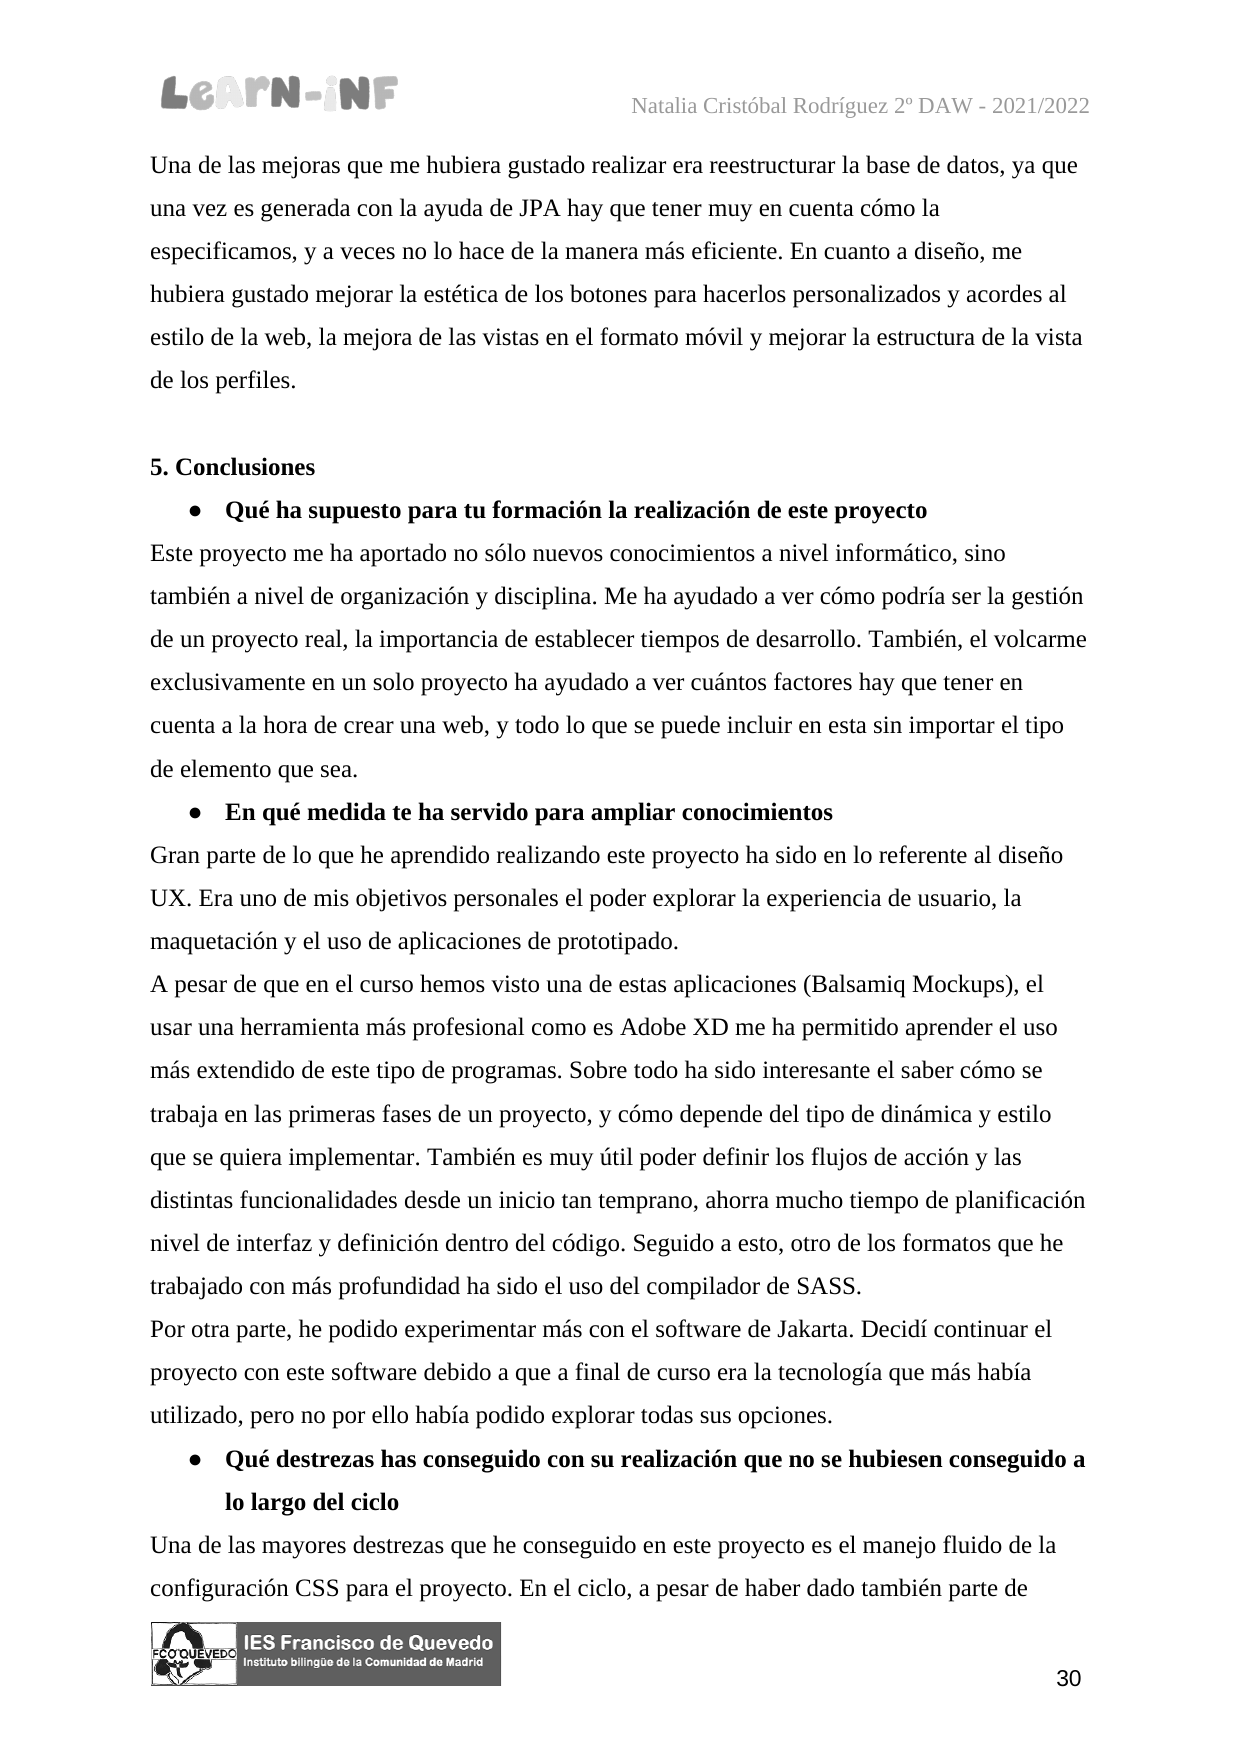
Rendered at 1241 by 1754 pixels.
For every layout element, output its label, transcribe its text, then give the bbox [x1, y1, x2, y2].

text Por otra parte, he podido experimentar más con el software de Jakarta. Decidí continuar el proyecto con este software debido a que a final de curso era la tecnología que más había utilizado, pero no por ello había podido explorar todas sus opciones. [150, 1314, 1090, 1429]
list En qué medida te ha servido para ampliar conocimientos [187, 797, 1090, 826]
text Este proyecto me ha aportado no sólo nuevos conocimientos a nivel informático, sino también a nivel de organización y disciplina. Me ha ayudado a ver cómo podría ser la gestión de un proyecto real, la importancia de establecer tiempos de desarrollo. También, el volcarme exclusivamente en un solo proyecto ha ayudado a ver cuántos factores hay que tener en cuenta a la hora de crear una web, y todo lo que se puede incluir en esta sin importar el tipo de elemento que sea. [150, 538, 1090, 782]
list Qué destrezas has conseguido con su realización que no se hubiesen conseguido a lo largo del ciclo [187, 1444, 1090, 1516]
text Gran parte de lo que he aprendido realizando este proyecto ha sido en lo referente al diseño UX. Era uno de mis objetivos personales el poder explorar la experiencia de usuario, la maquetación y el uso de aplicaciones de prototipado. [150, 840, 1090, 955]
text 5. Conclusiones [150, 452, 1090, 481]
text A pesar de que en el curso hemos visto una de estas aplicaciones (Balsamiq Mockups), el usar una herramienta más profesional como es Adobe XD me ha permitido aprender el uso más extendido de este tipo de programas. Sobre todo ha sido interesante el saber cómo se trabaja en las primeras fases de un proyecto, y cómo depende del tipo de dinámica y estilo que se quiera implementar. También es muy útil poder definir los flujos de acción y las distintas funcionalidades desde un inicio tan temprano, ahorra mucho tiempo de planificación nivel de interfaz y definición dentro del código. Seguido a esto, otro de los formatos que he trabajado con más profundidad ha sido el uso del compilador de SASS. [150, 969, 1090, 1300]
text Una de las mejoras que me hubiera gustado realizar era reestructurar la base de datos, ya que una vez es generada con la ayuda de JPA hay que tener muy en cuenta cómo la especificamos, y a veces no lo hace de la manera más eficiente. En cuanto a diseño, me hubiera gustado mejorar la estética de los botones para hacerlos personalizados y acordes al estilo de la web, la mejora de las vistas en el formato móvil y mejorar la estructura de la vista de los perfiles. [150, 150, 1090, 394]
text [150, 1530, 1090, 1602]
picture [159, 58, 415, 114]
picture [150, 1621, 502, 1687]
list Qué ha supuesto para tu formación la realización de este proyecto [187, 495, 1090, 524]
